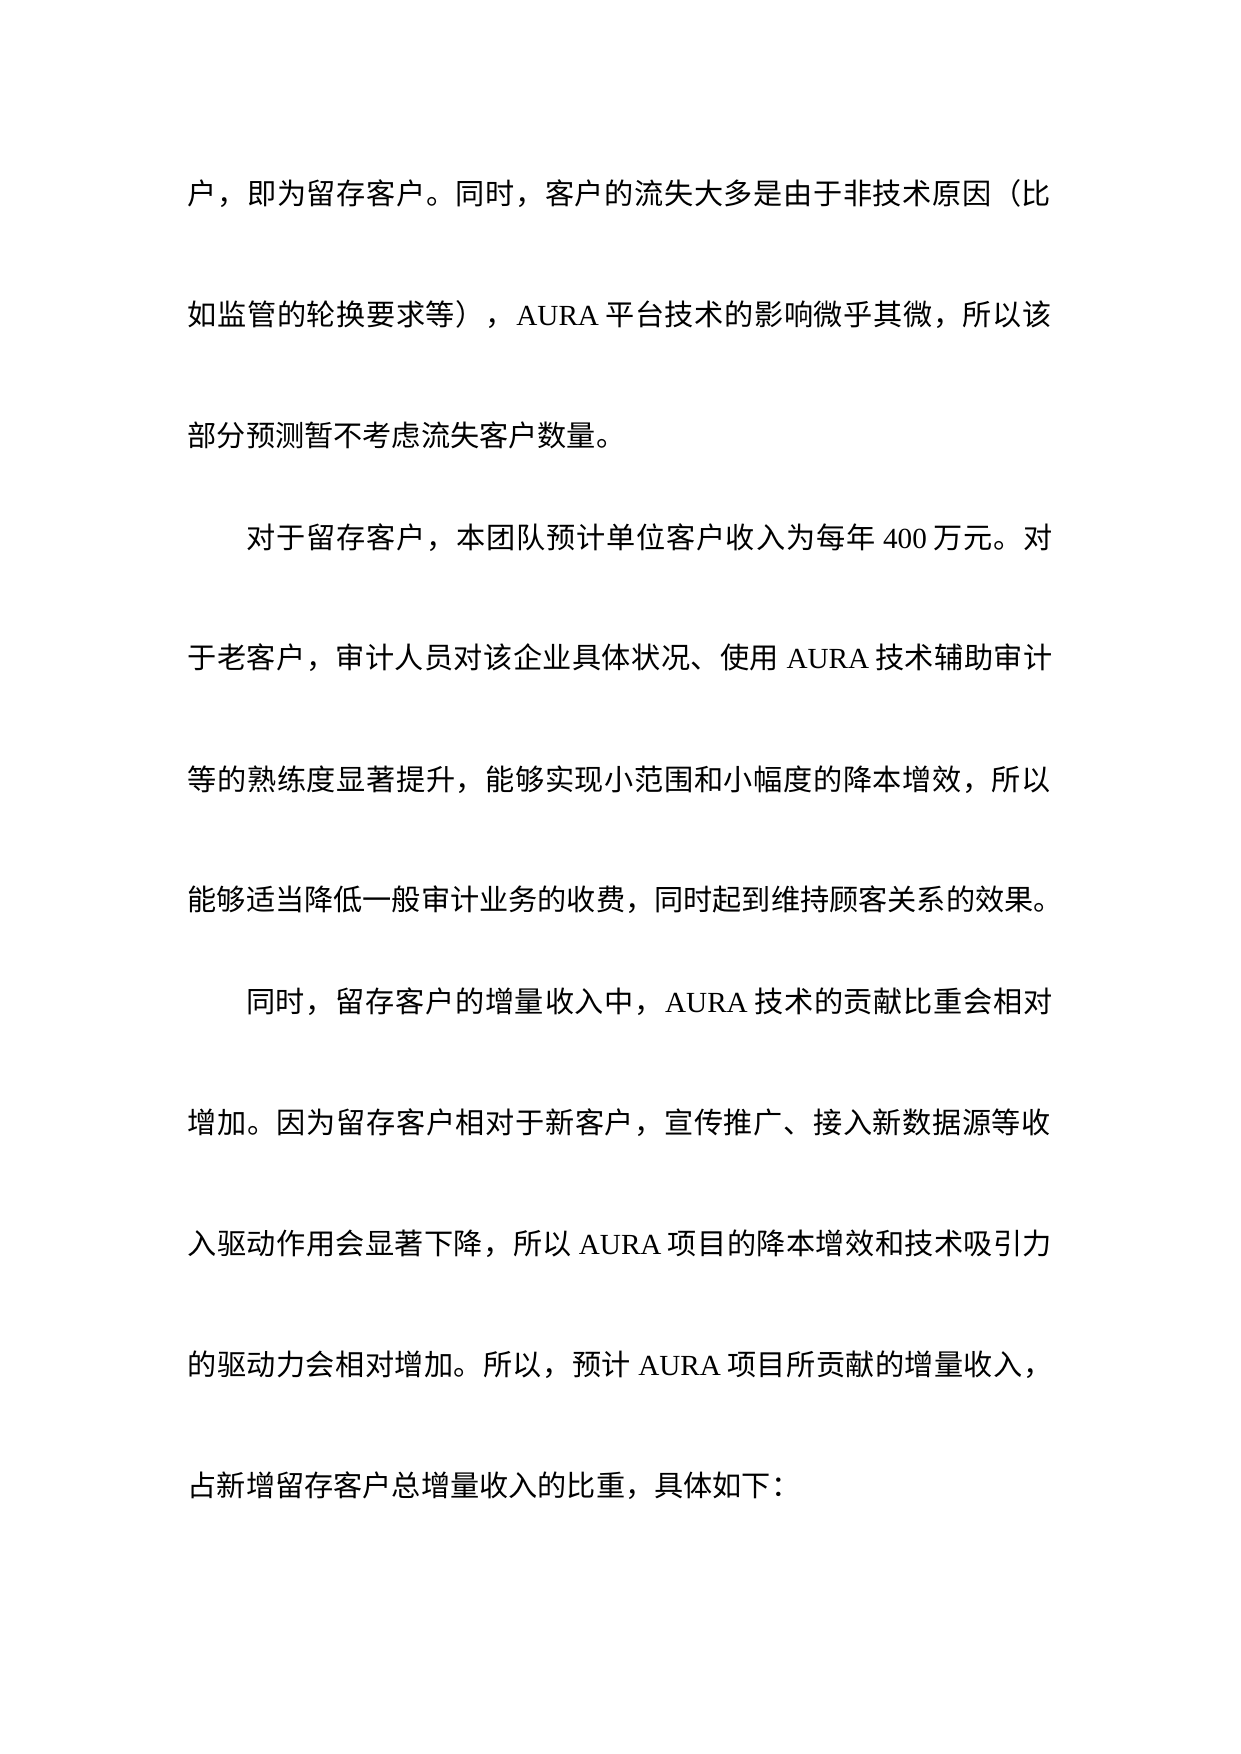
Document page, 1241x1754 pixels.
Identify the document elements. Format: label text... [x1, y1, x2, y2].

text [187, 151, 1053, 474]
text 对于留存客户，本团队预计单位客户收入为每年400万元。对于老客户，审计人员对该企业具体状况、使用AURA技术辅助审计等的熟练度显著提升，能够实现小范围和小幅度的降本增效，所以能够适当降低一般审计业务的收费，同时起到维持顾客关系的效果。 [187, 495, 1053, 938]
text 同时，留存客户的增量收入中，AURA技术的贡献比重会相对增加。因为留存客户相对于新客户，宣传推广、接入新数据源等收入驱动作用会显著下降，所以AURA项目的降本增效和技术吸引力的驱动力会相对增加。所以，预计AURA项目所贡献的增量收入，占新增留存客户总增量收入的比重，具体如下： [187, 959, 1053, 1524]
